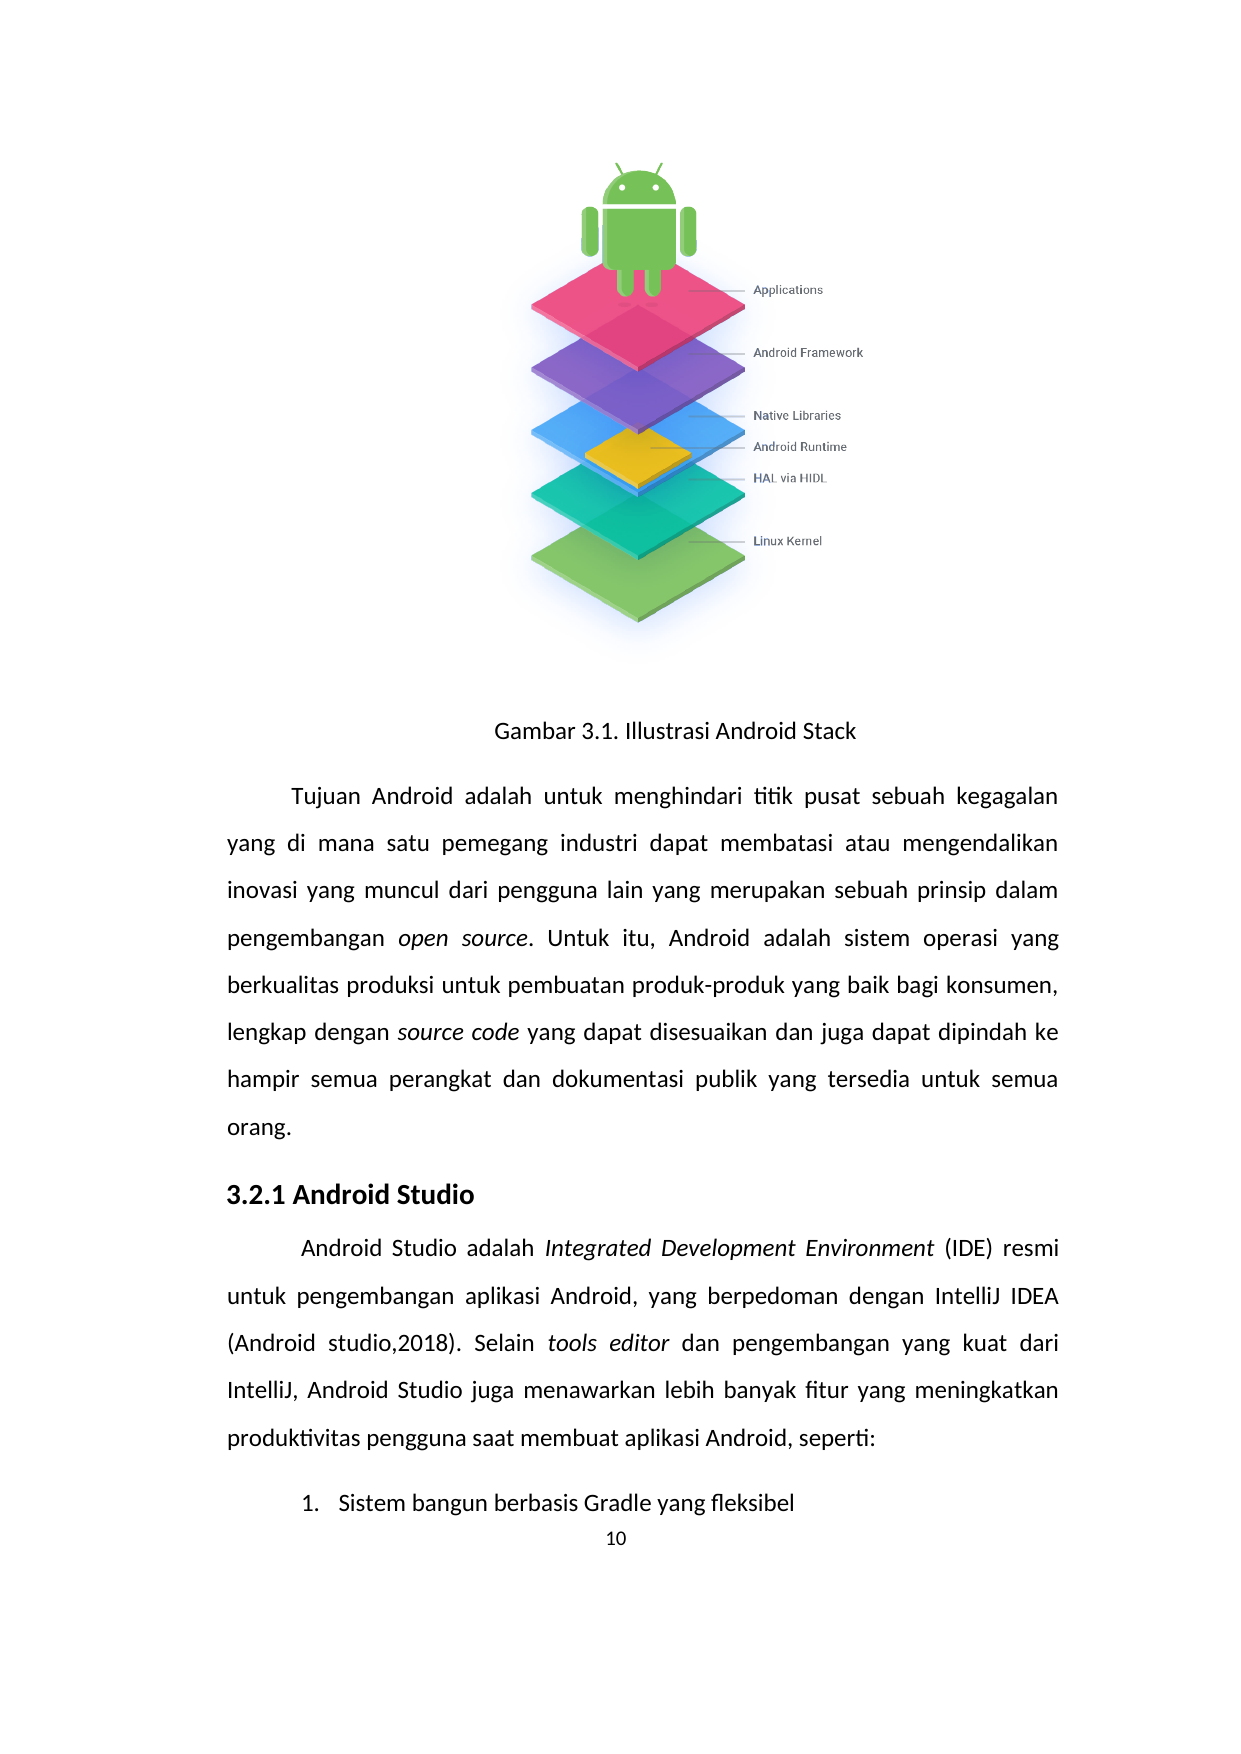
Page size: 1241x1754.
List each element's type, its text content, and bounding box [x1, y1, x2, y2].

text Tujuan Android adalah untuk menghindari titik pusat sebuah kegagalan yang di mana satu pemegang industri dapat membatasi atau mengendalikan inovasi yang muncul dari pengguna lain yang merupakan sebuah prinsip dalam pengembangan open source. Untuk itu, Android adalah sistem operasi yang berkualitas produksi untuk pembuatan produk-produk yang baik bagi konsumen, lengkap dengan source code yang dapat disesuaikan dan juga dapat dipindah ke hampir semua perangkat dan dokumentasi publik yang tersedia untuk semua orang. [227, 780, 1060, 1141]
list Sistem bangun berbasis Gradle yang fleksibel [301, 1487, 1060, 1517]
text Android Studio adalah Integrated Development Environment (IDE) resmi untuk pengembangan aplikasi Android, yang berpedoman dengan IntelliJ IDEA (Android studio,2018). Selain tools editor dan pengembangan yang kuat dari IntelliJ, Android Studio juga menawarkan lebih banyak fitur yang meningkatkan produktivitas pengguna saat membuat aplikasi Android, seperti: [227, 1232, 1060, 1452]
picture [481, 159, 869, 681]
subtitle 3.2.1 Android Studio [226, 1176, 1092, 1211]
text Gambar 3.1. Illustrasi Android Stack [227, 715, 1060, 745]
